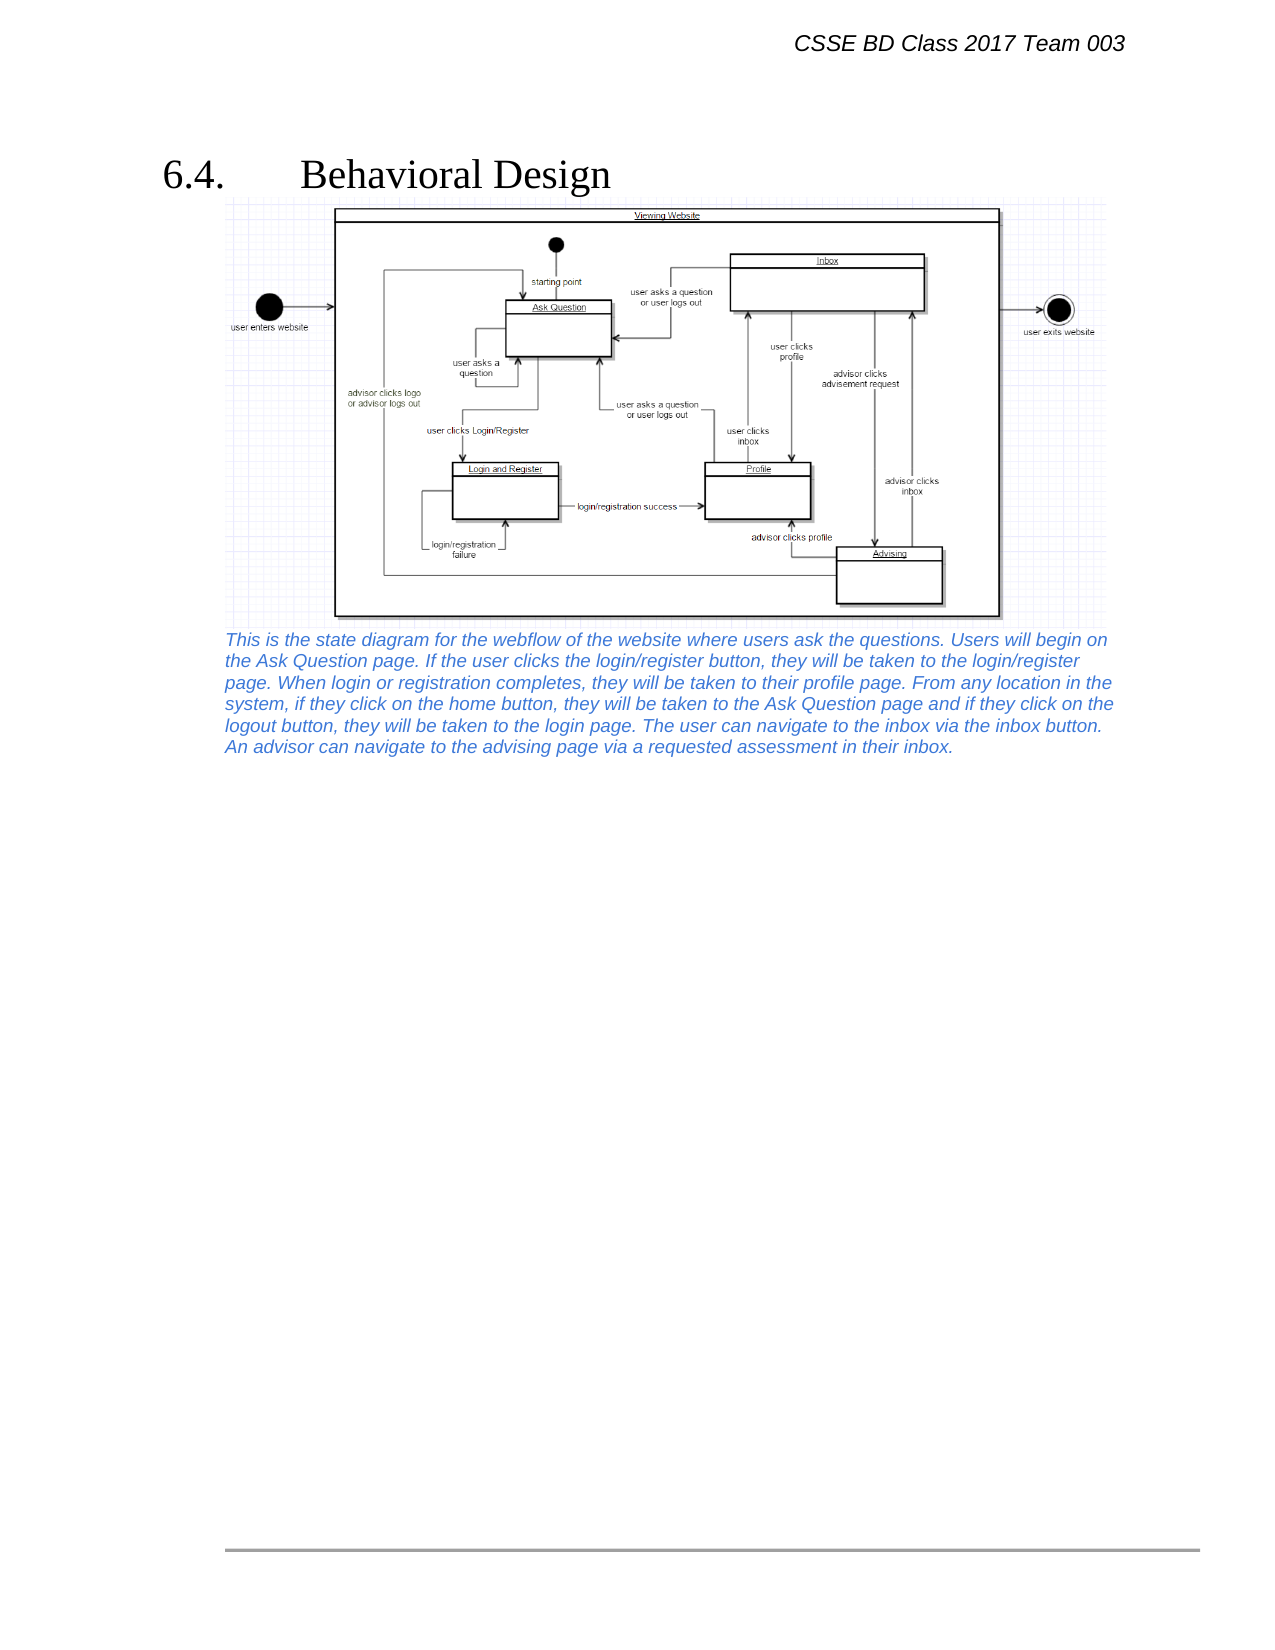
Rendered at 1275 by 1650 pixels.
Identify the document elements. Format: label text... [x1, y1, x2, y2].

subtitle Behavioral Design [225, 150, 1125, 198]
subtitle This is the state diagram for the webflow of the website where users ask the questions. Users will begin on the Ask Question page. If the user clicks the login/register button, they will be taken to the login/register page. When login or registration completes, they will be taken to their profile page. From any location in the system, if they click on the home button, they will be taken to the Ask Question page and if they click on the logout button, they will be taken to the login page. The user can navigate to the inbox via the inbox button. An advisor can navigate to the advising page via a requested assessment in their inbox. [225, 628, 1125, 758]
picture [225, 197, 1107, 629]
